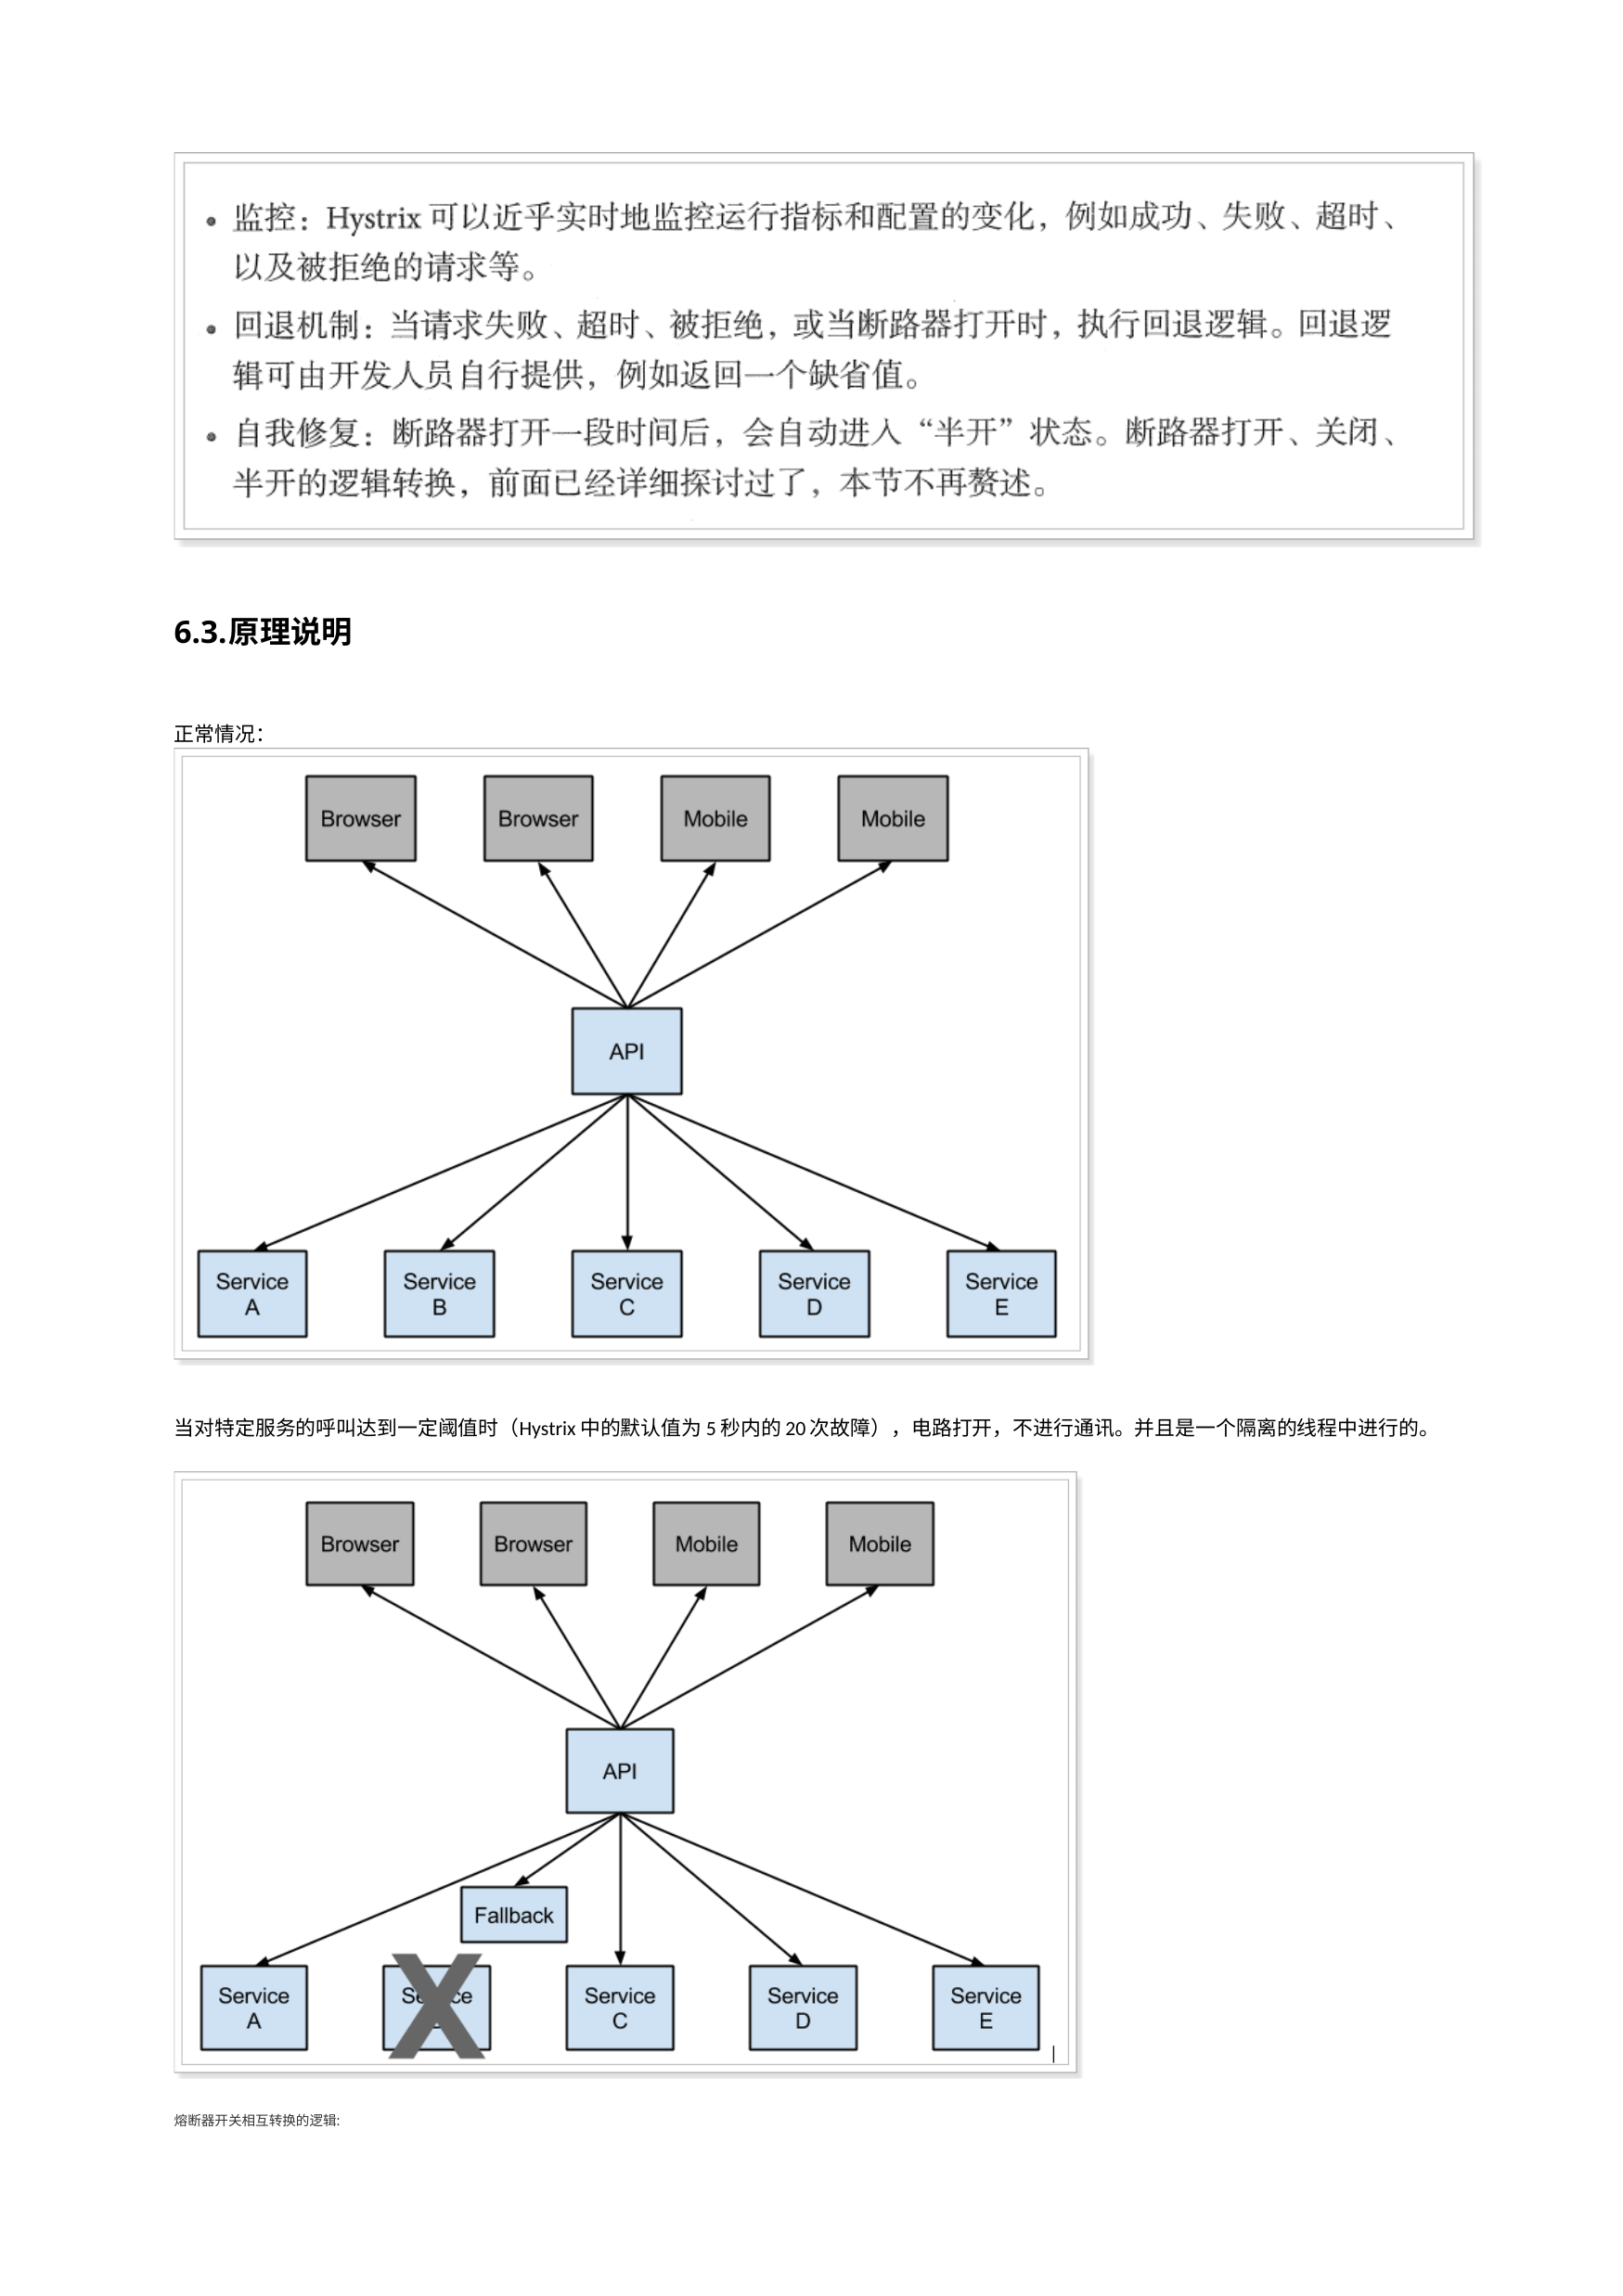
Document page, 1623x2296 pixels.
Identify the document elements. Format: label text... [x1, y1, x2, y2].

picture [174, 748, 1095, 1366]
text 熔断器开关相互转换的逻辑: [174, 2105, 1449, 2135]
text 正常情况： [174, 718, 1449, 748]
picture [174, 1471, 1083, 2079]
text 当对特定服务的呼叫达到一定阈值时（Hystrix中的默认值为5秒内的20次故障），电路打开，不进行通讯。并且是一个隔离的线程中进行的。 [174, 1411, 1449, 1442]
subtitle 原理说明 [174, 600, 1449, 661]
picture [174, 152, 1482, 547]
